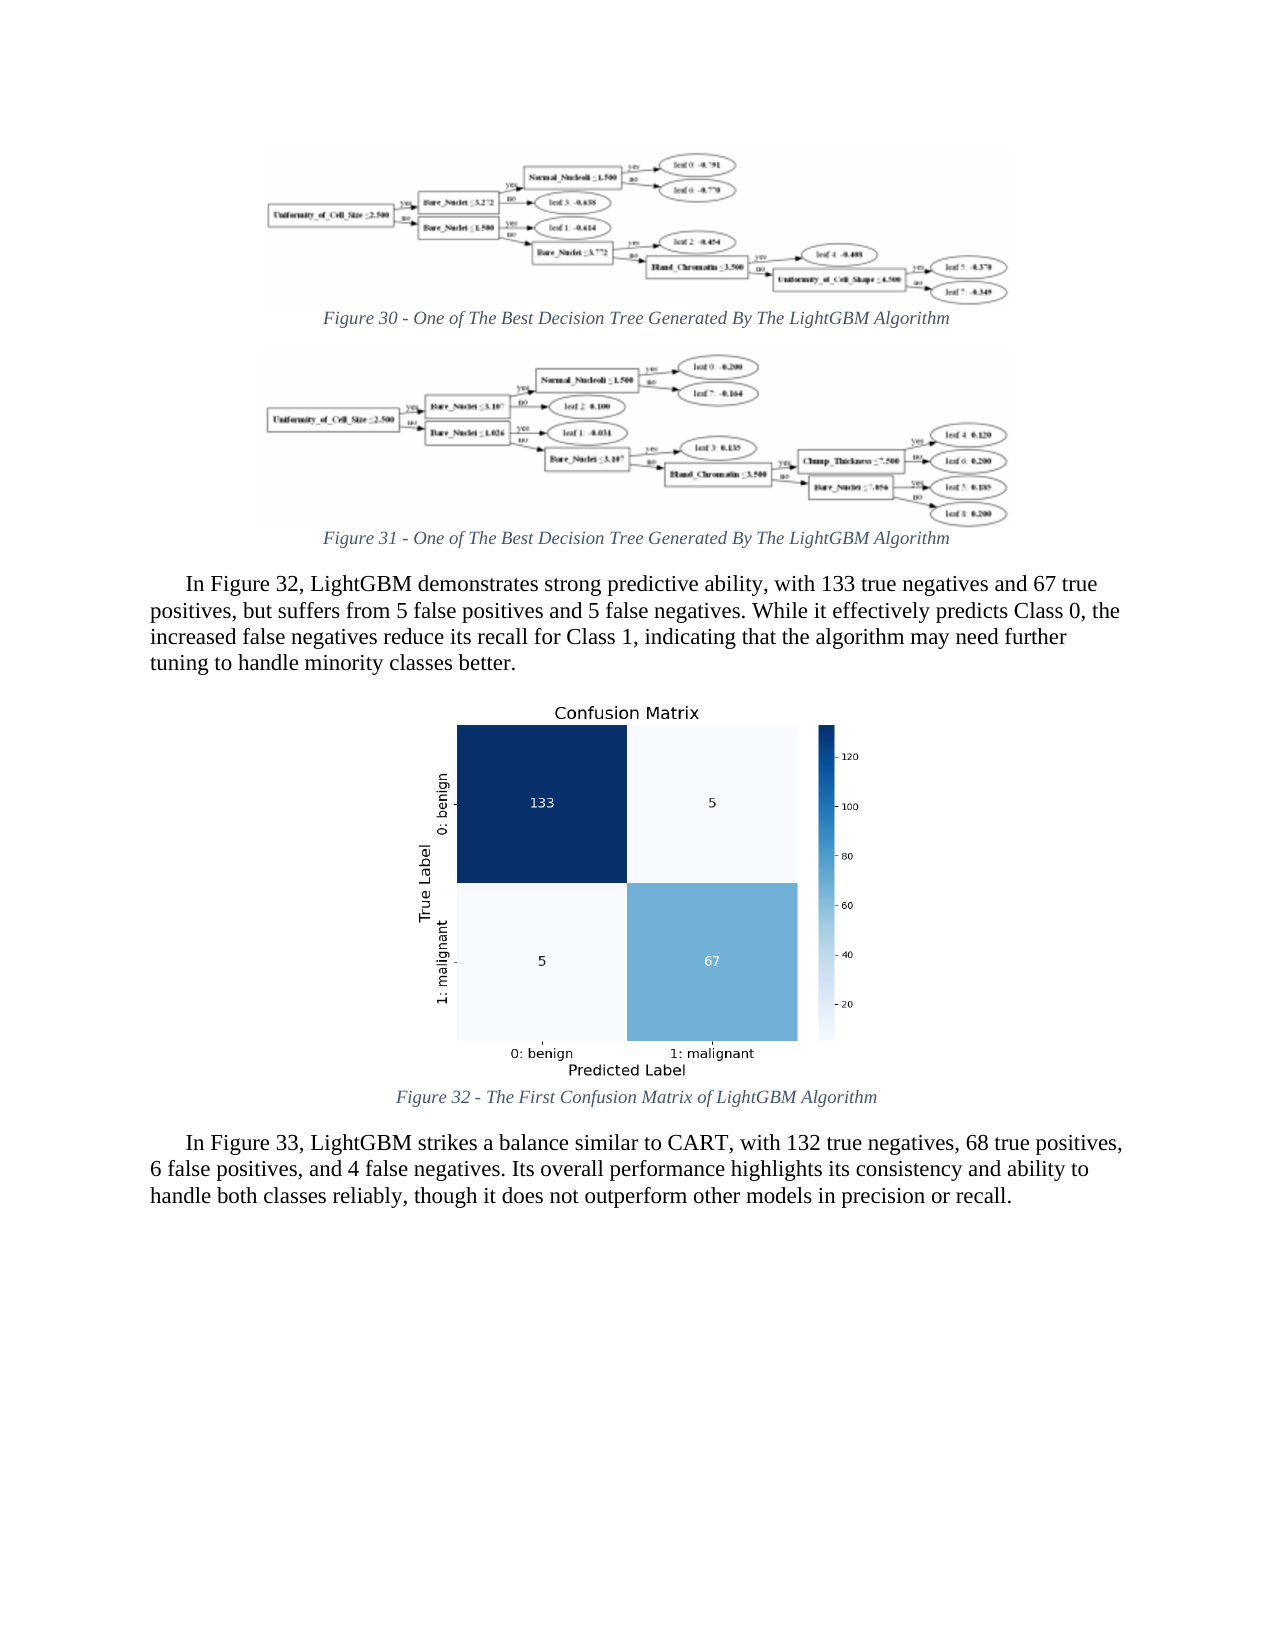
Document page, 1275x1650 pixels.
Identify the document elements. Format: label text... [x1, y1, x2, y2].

picture [413, 702, 862, 1086]
text Figure 30 - One of The Best Decision Tree Generated By The LightGBM Algorithm [150, 307, 1125, 329]
text In Figure 33, LightGBM strikes a balance similar to CART, with 132 true negatives, 68 true positives, 6 false positives, and 4 false negatives. Its overall performance highlights its consistency and ability to handle both classes reliably, though it does not outperform other models in precision or recall. [150, 1129, 1125, 1208]
text In Figure 32, LightGBM demonstrates strong predictive ability, with 133 true negatives and 67 true positives, but suffers from 5 false positives and 5 false negatives. While it effectively predicts Class 0, the increased false negatives reduce its recall for Class 1, indicating that the algorithm may need further tuning to handle minority classes better. [150, 570, 1125, 676]
picture [263, 150, 1012, 308]
text Figure 31 - One of The Best Decision Tree Generated By The LightGBM Algorithm [150, 527, 1125, 549]
text Figure 32 - The First Confusion Matrix of LightGBM Algorithm [150, 1086, 1125, 1108]
picture [262, 350, 1013, 528]
